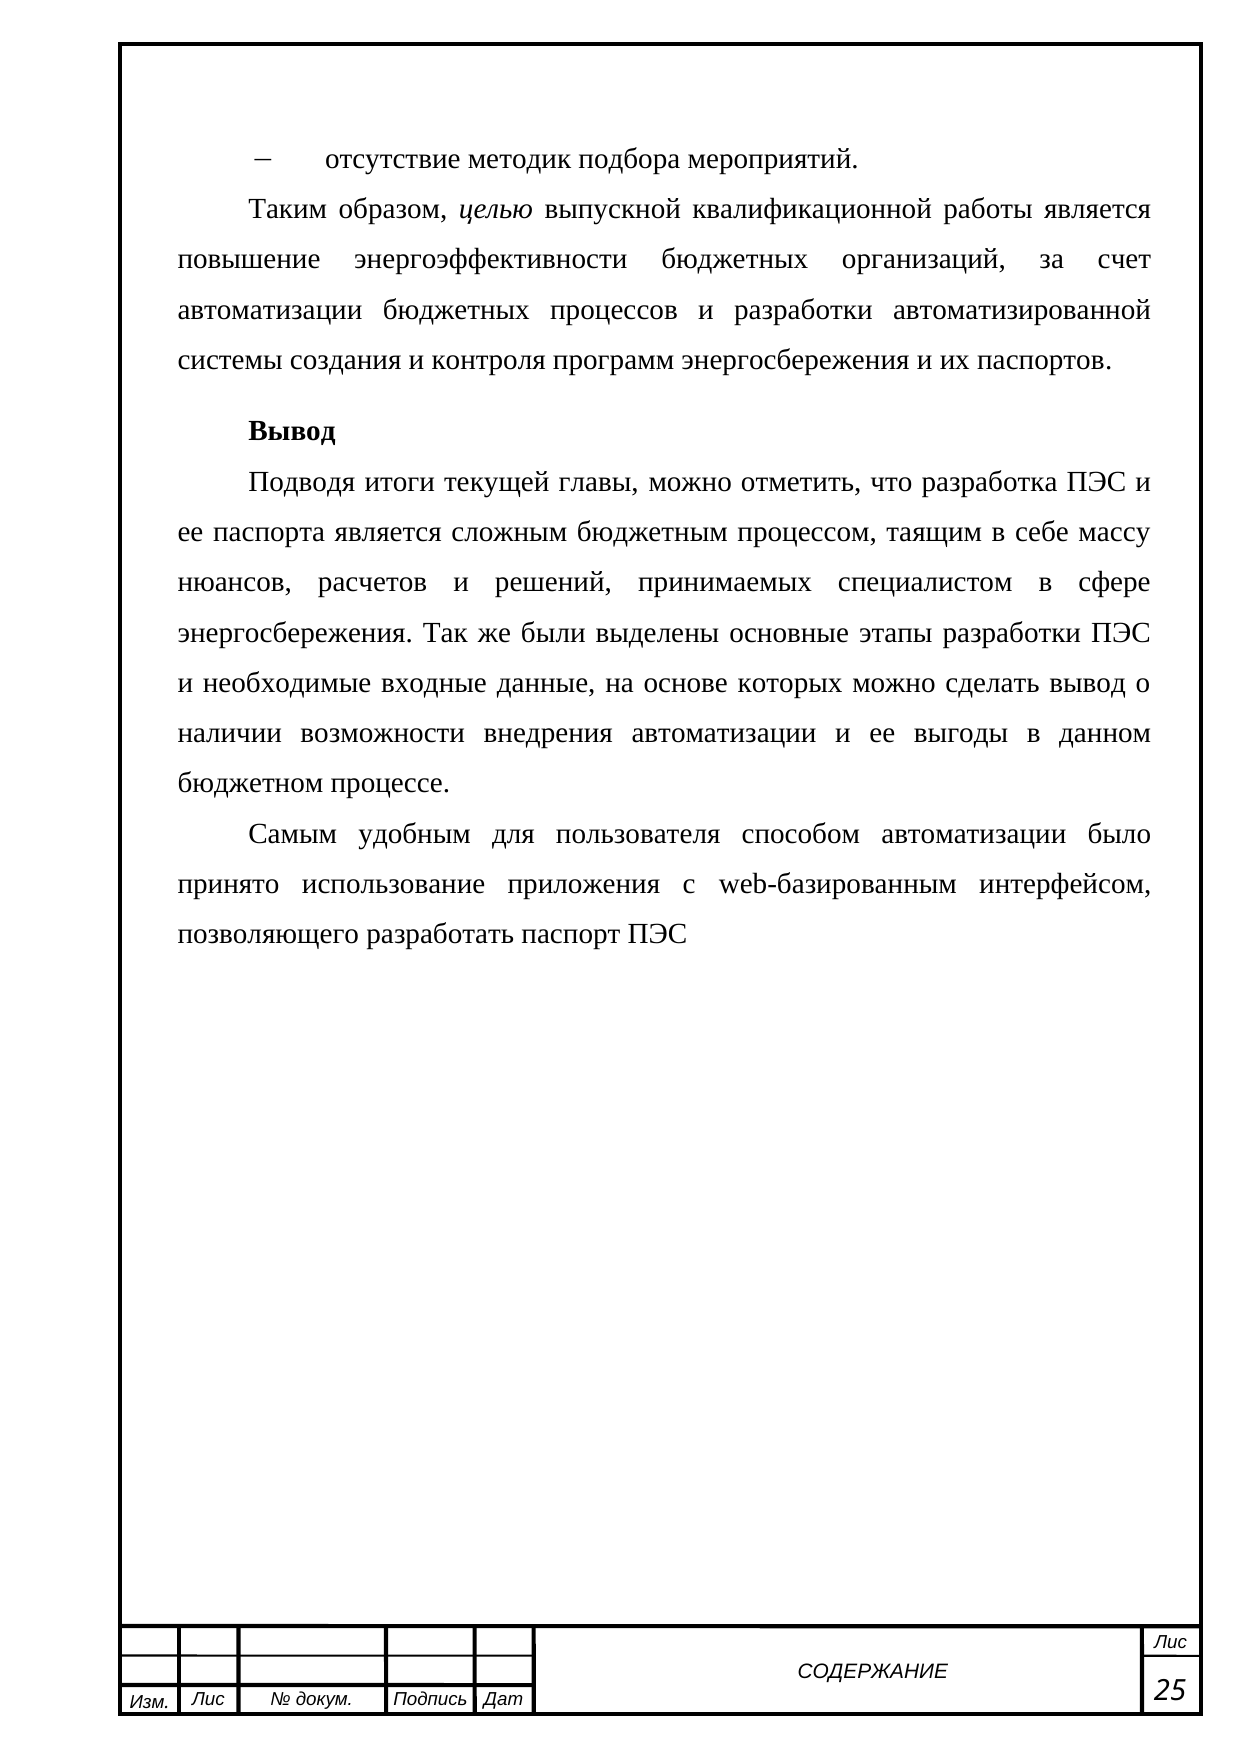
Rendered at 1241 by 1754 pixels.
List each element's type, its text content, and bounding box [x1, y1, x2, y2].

list отсутствие методик подбора мероприятий. [177, 141, 1152, 174]
text Подводя итоги текущей главы, можно отметить, что разработка ПЭС и ее паспорта является сложным бюджетным процессом, таящим в себе массу нюансов, расчетов и решений, принимаемых специалистом в сфере энергосбережения. Так же были выделены основные этапы разработки ПЭС и необходимые входные данные, на основе которых можно сделать вывод о наличии возможности внедрения автоматизации и ее выгоды в данном бюджетном процессе. [177, 464, 1152, 799]
text Вывод [177, 413, 1152, 447]
text Таким образом, целью выпускной квалификационной работы является повышение энергоэффективности бюджетных организаций, за счет автоматизации бюджетных процессов и разработки автоматизированной системы создания и контроля программ энергосбережения и их паспортов. [177, 191, 1152, 376]
text Самым удобным для пользователя способом автоматизации было принято использование приложения с web-базированным интерфейсом, позволяющего разработать паспорт ПЭС [177, 816, 1152, 950]
